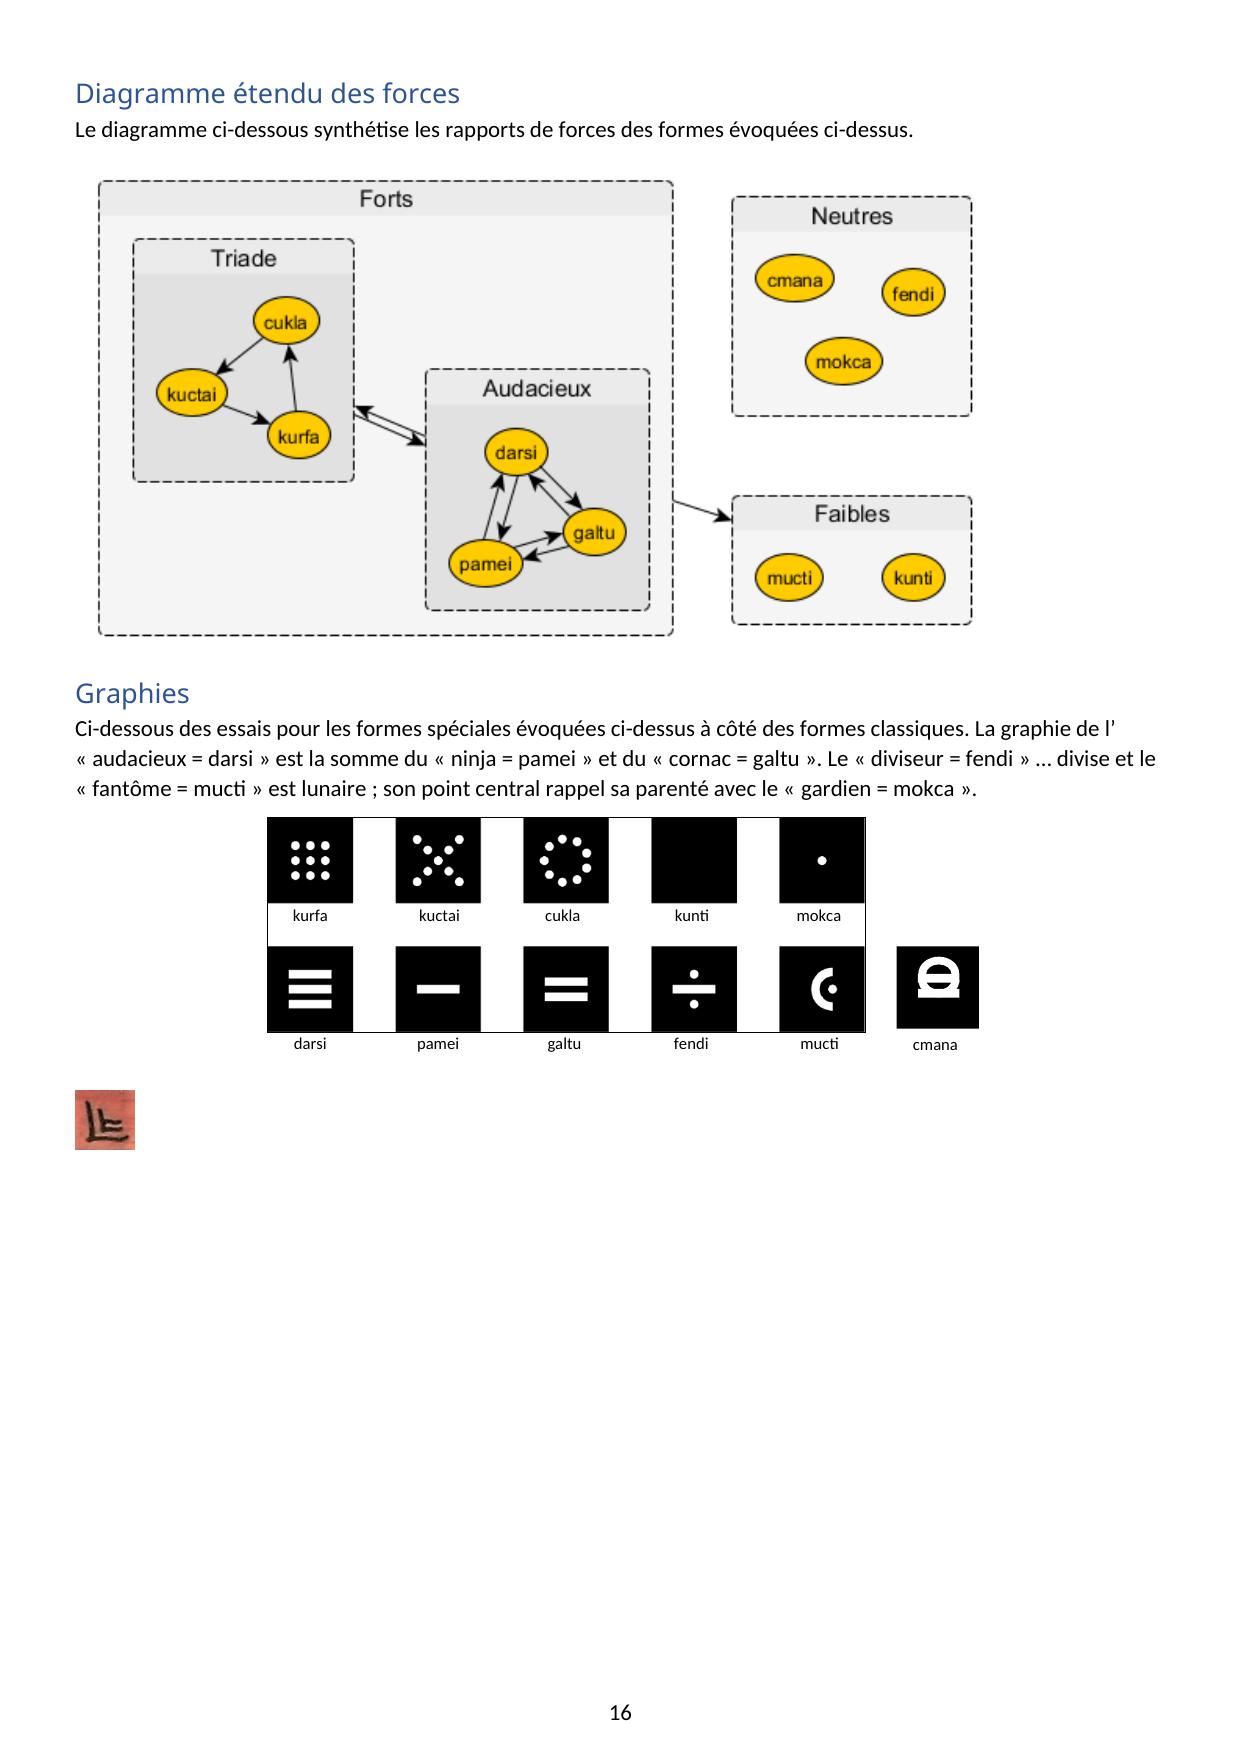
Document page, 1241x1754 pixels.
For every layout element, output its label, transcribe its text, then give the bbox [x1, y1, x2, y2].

picture [75, 157, 996, 660]
subtitle Graphies [75, 674, 1165, 711]
text Ci-dessous des essais pour les formes spéciales évoquées ci-dessus à côté des formes classiques. La graphie de l’ « audacieux = darsi » est la somme du « ninja = pamei » et du « cornac = galtu ». Le « diviseur = fendi » … divise et le « fantôme = mucti » est lunaire ; son point central rappel sa parenté avec le « gardien = mokca ». [75, 714, 1165, 802]
picture [268, 818, 865, 1032]
subtitle Diagramme étendu des forces [75, 75, 1165, 112]
picture [75, 1090, 135, 1150]
text Le diagramme ci-dessous synthétise les rapports de forces des formes évoquées ci-dessus. [75, 115, 1165, 143]
